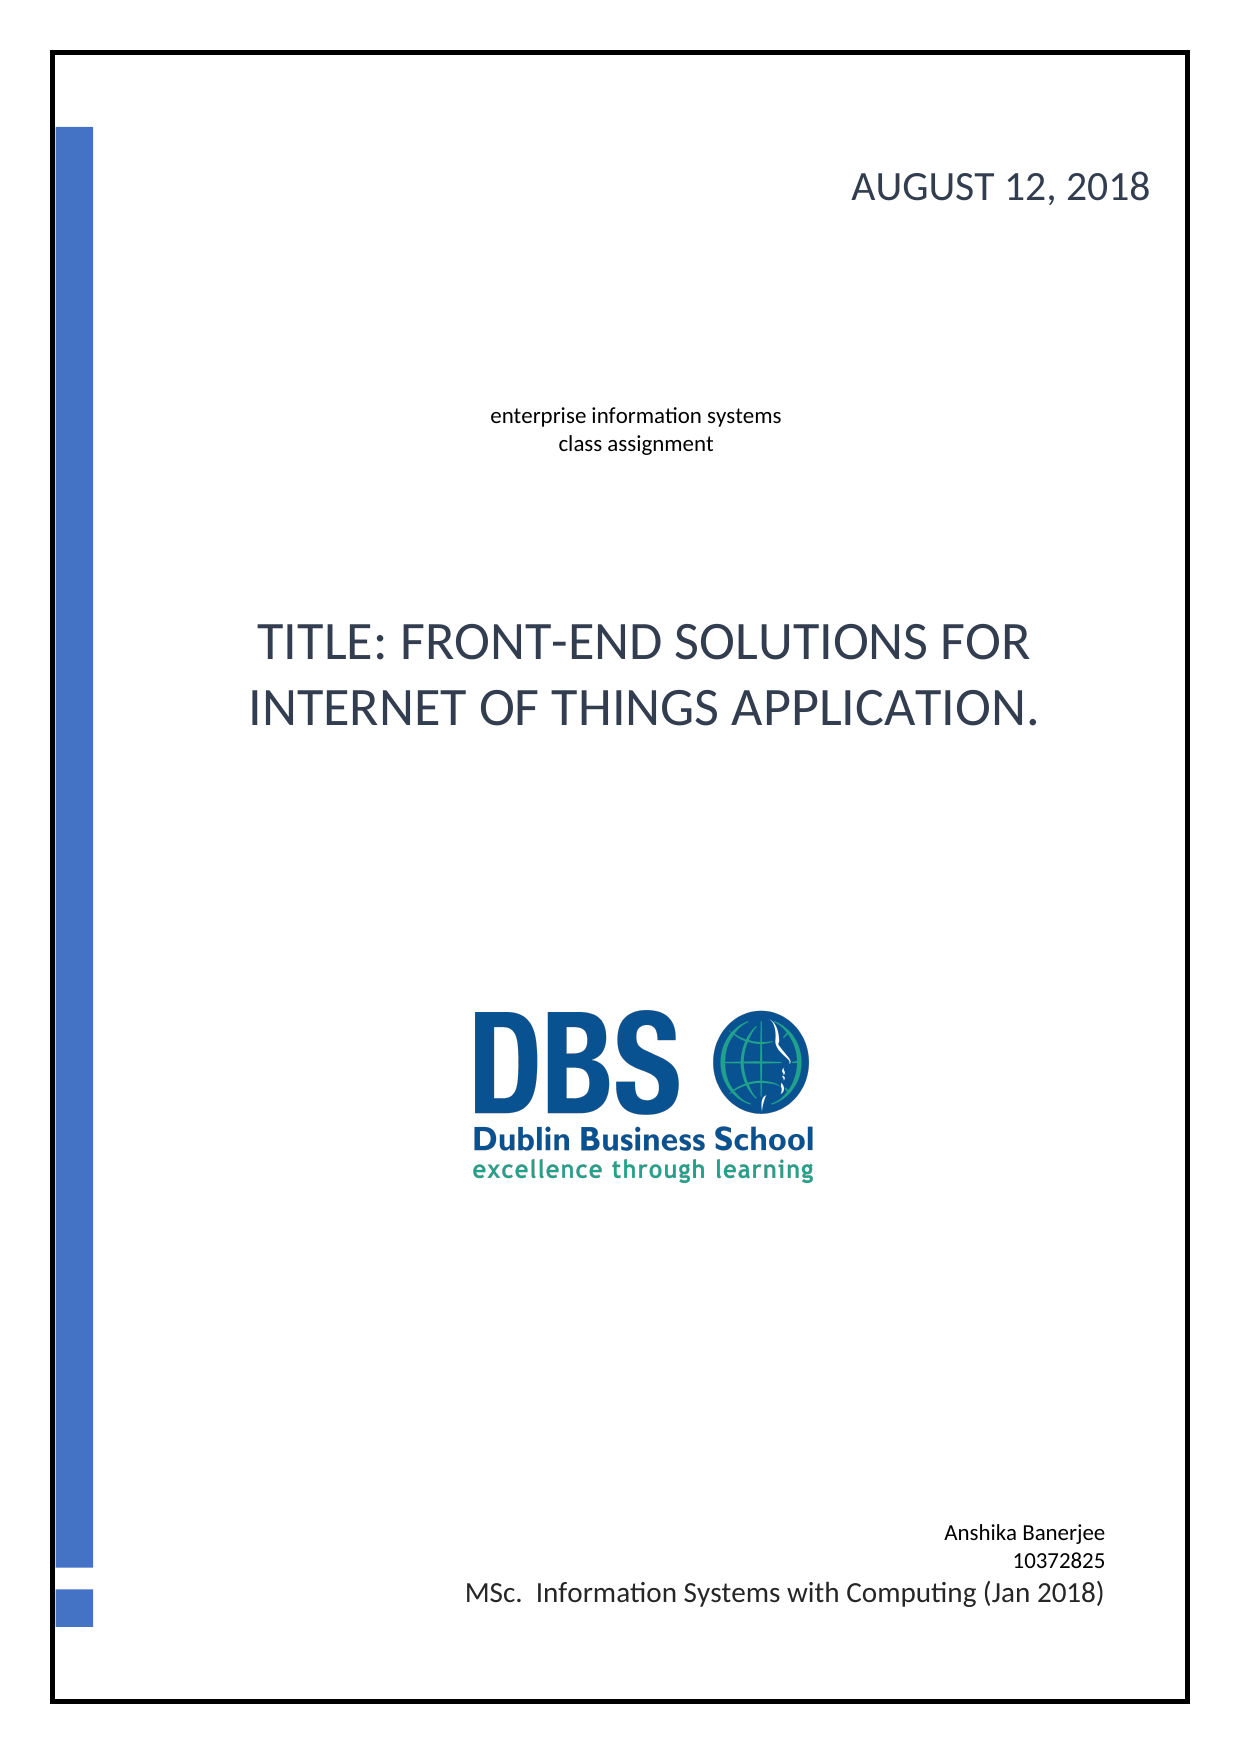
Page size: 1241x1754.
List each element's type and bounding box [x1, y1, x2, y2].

picture [452, 963, 834, 1230]
